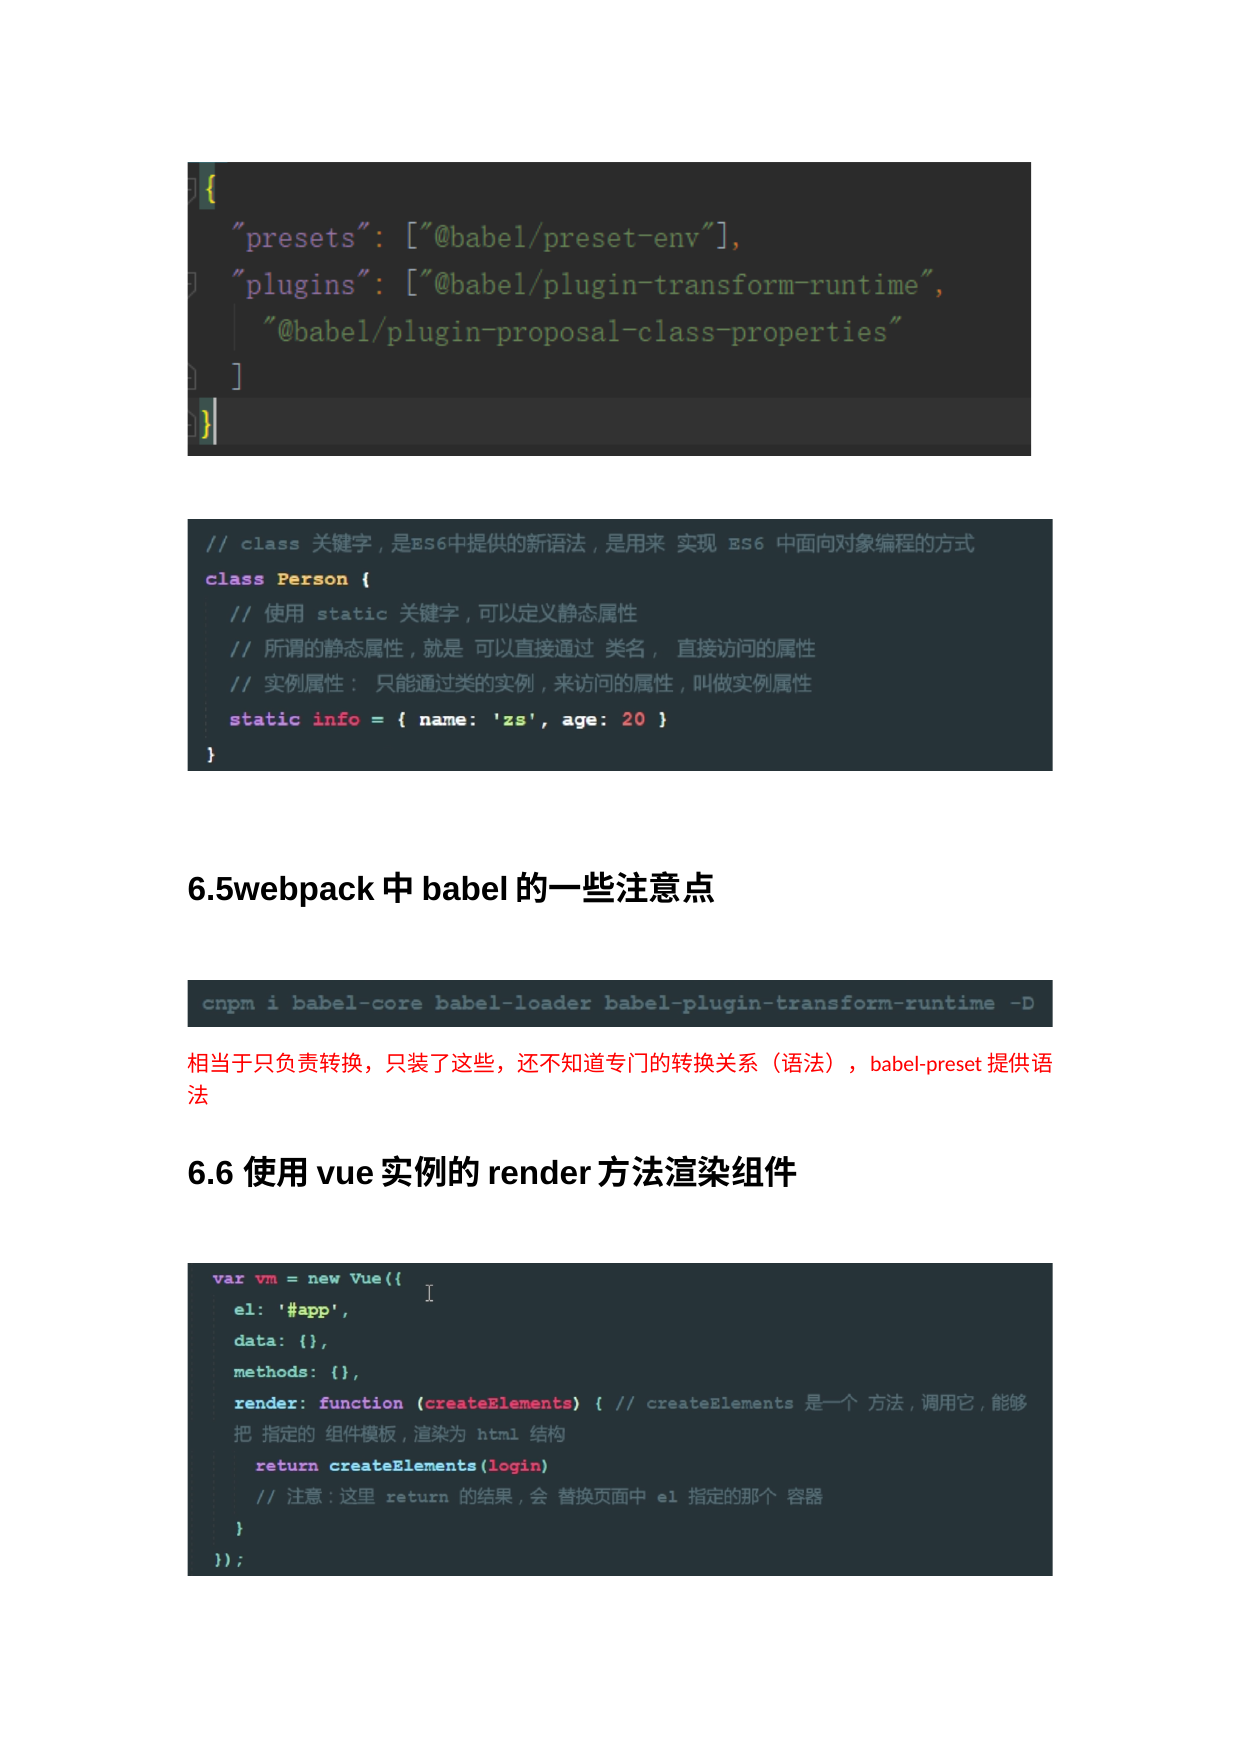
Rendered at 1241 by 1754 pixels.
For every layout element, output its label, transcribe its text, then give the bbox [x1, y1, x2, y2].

picture [187, 1263, 1053, 1576]
picture [187, 162, 1032, 456]
subtitle 6.6 使用vue实例的render方法渲染组件 [187, 1137, 1053, 1202]
picture [187, 980, 1053, 1027]
subtitle 6.5webpack中babel的一些注意点 [187, 771, 1053, 918]
text 相当于只负责转换，只装了这些，还不知道专门的转换关系（语法），babel-preset提供语法 [187, 1045, 1053, 1110]
picture [187, 519, 1053, 771]
